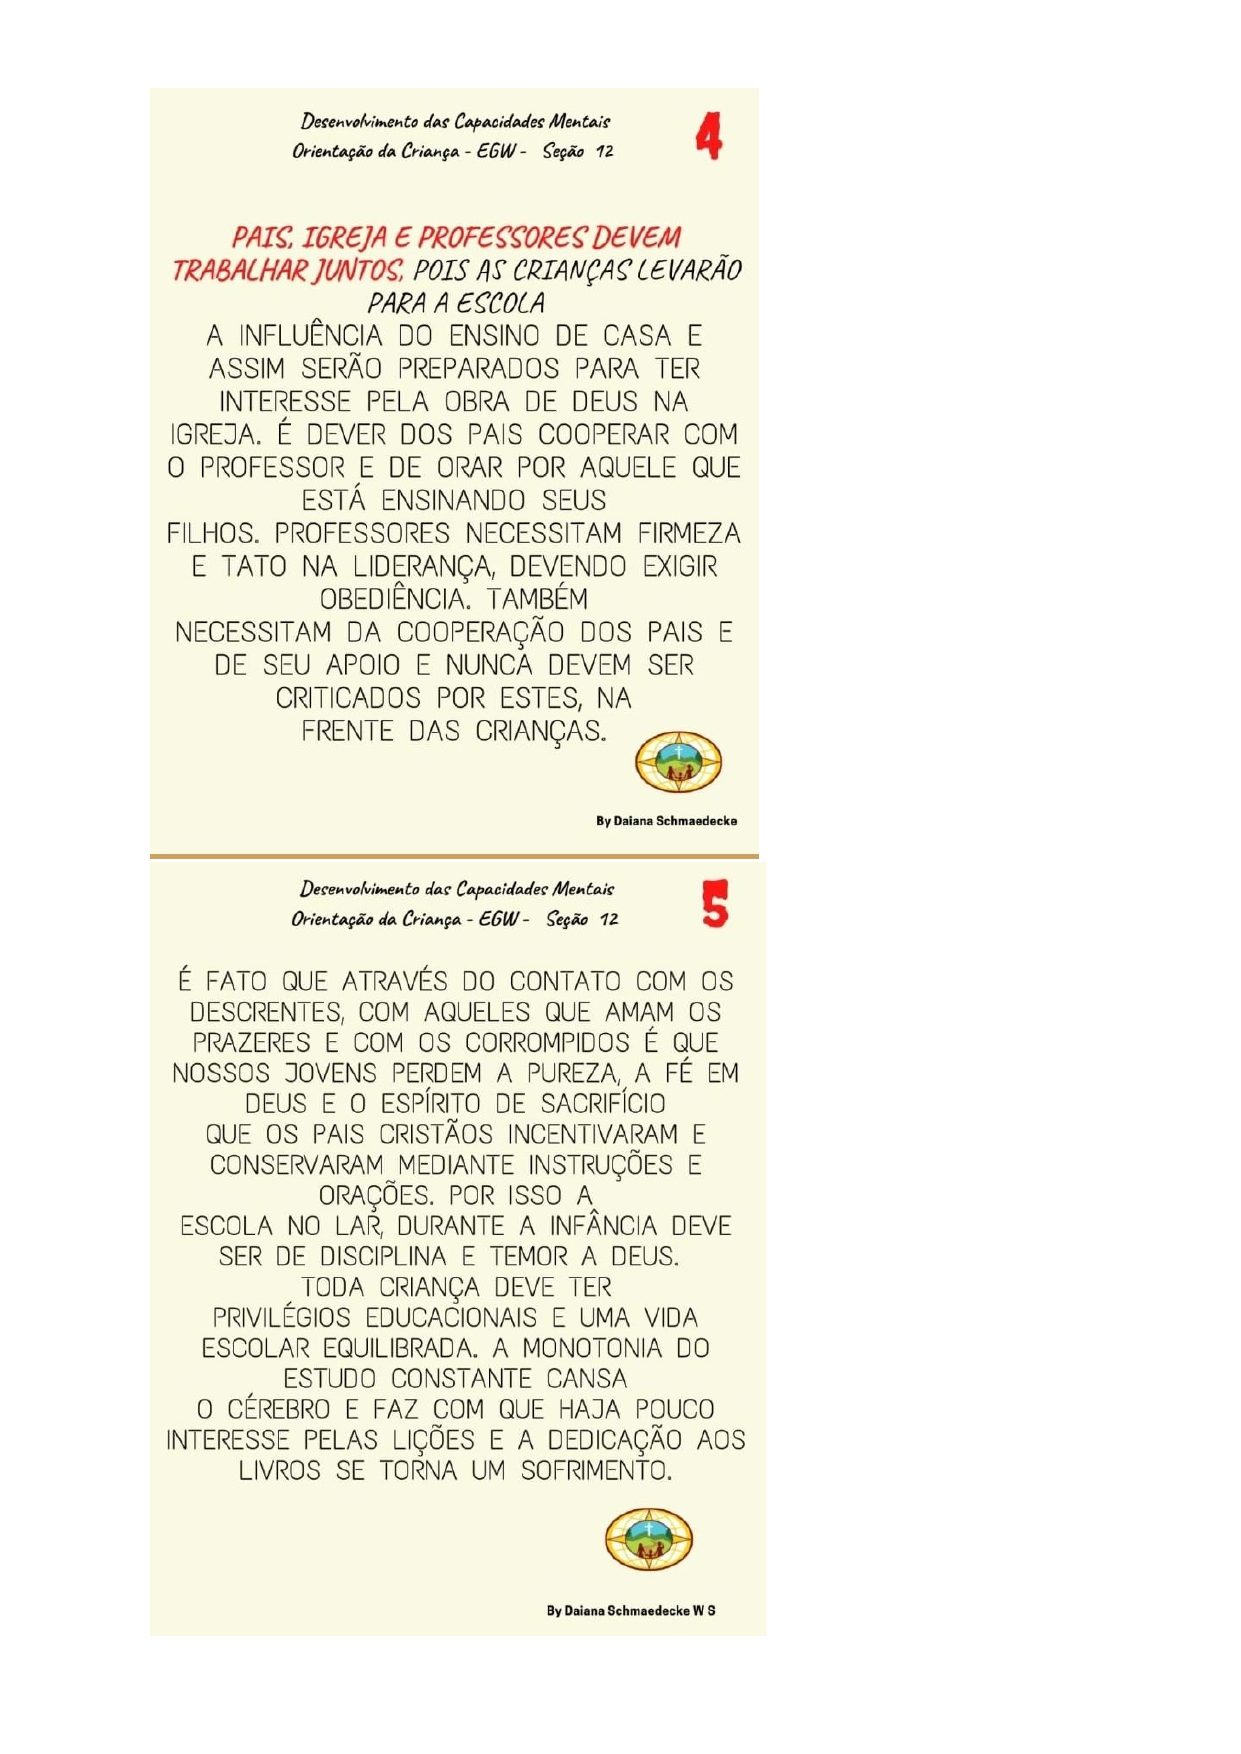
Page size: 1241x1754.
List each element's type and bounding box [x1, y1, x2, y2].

picture [150, 862, 767, 1636]
picture [150, 88, 759, 859]
